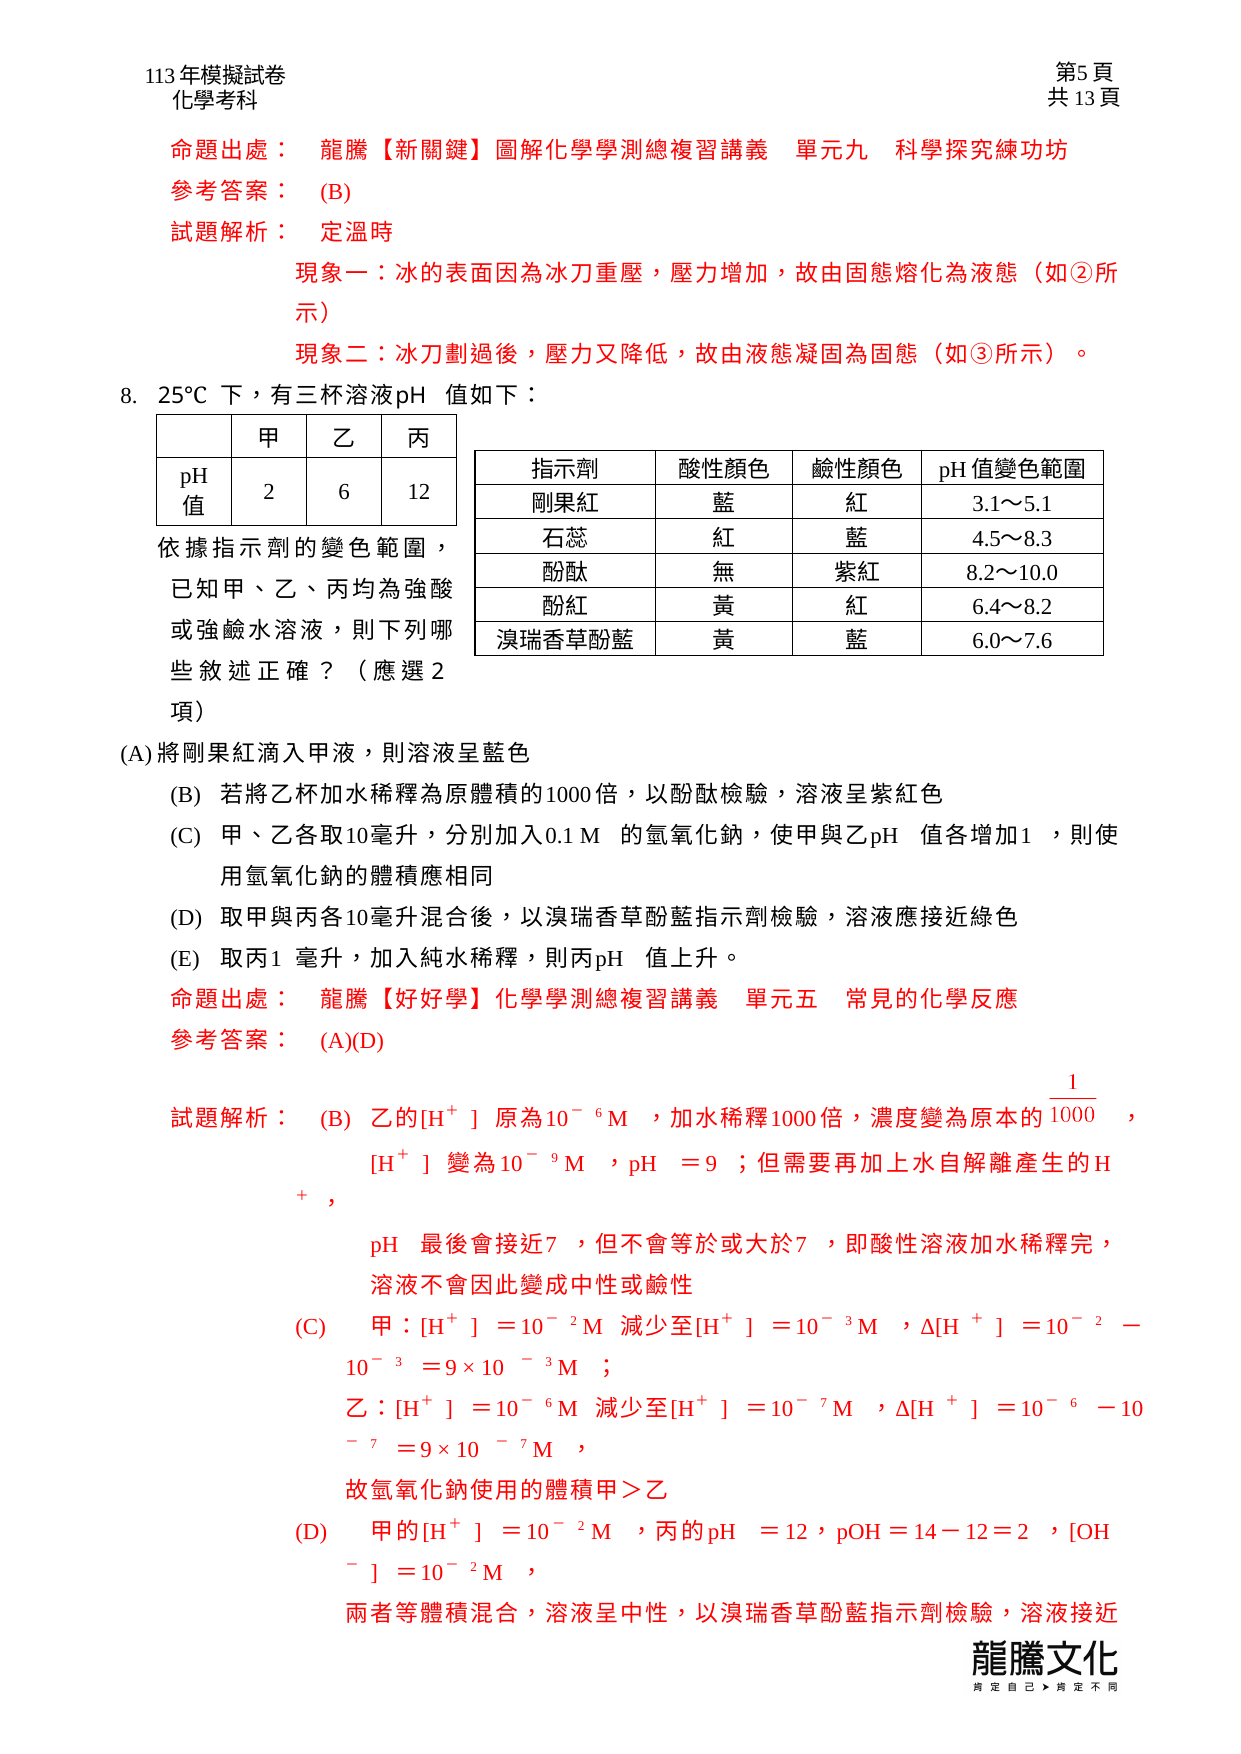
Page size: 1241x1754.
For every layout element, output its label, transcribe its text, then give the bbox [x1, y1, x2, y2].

table_cell 藍 [793, 519, 921, 553]
table_cell 4.5～8.3 [922, 519, 1103, 553]
table_cell 紅 [793, 588, 921, 621]
table_cell 酚紅 [476, 588, 655, 621]
table_cell 6 [307, 458, 381, 525]
table_cell 紫紅 [793, 554, 921, 587]
table_cell 藍 [656, 485, 792, 518]
text 參考答案： (A)(D) [158, 1018, 1120, 1059]
table_cell pH值 [157, 458, 231, 525]
table_cell 2 [232, 458, 306, 525]
table_header 指示劑 [476, 451, 655, 484]
text 命題出處： 龍騰【好好學】化學學測總複習講義 單元五 常見的化學反應 [158, 977, 1120, 1018]
table_cell 8.2～10.0 [922, 554, 1103, 587]
table_header 甲 [232, 415, 306, 457]
text 參考答案： (B) [158, 169, 1120, 209]
table_header 乙 [307, 415, 381, 457]
table_header 鹼性顏色 [793, 451, 921, 484]
table_cell 酚酞 [476, 554, 655, 587]
table_cell 剛果紅 [476, 485, 655, 518]
text (C) 甲：[H＋]＝10－2 M減少至[H＋]＝10－3 M，Δ[H＋]＝10－2－10－3＝9 × 10－3 M； 乙：[H＋]＝10－6 M減少至[H＋]＝10－7 M，Δ[H＋]＝10－6－10－7＝9 × 10－7 M， 故氫氧化鈉使用的體積甲＞乙 [283, 1304, 1145, 1509]
table_cell 6.4～8.2 [922, 588, 1103, 621]
table_cell 藍 [793, 622, 921, 655]
text (B) 若將乙杯加水稀釋為原體積的1000倍，以酚酞檢驗，溶液呈紫紅色 [158, 772, 1120, 813]
table_cell 12 [382, 458, 456, 525]
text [283, 1509, 1120, 1632]
table_cell 6.0～7.6 [922, 622, 1103, 655]
table_header 丙 [382, 415, 456, 457]
table_cell 紅 [656, 519, 792, 553]
table_cell 紅 [793, 485, 921, 518]
text (D) 取甲與丙各10毫升混合後，以溴瑞香草酚藍指示劑檢驗，溶液應接近綠色 [158, 895, 1120, 936]
picture [963, 1638, 1123, 1695]
text 命題出處： 龍騰【新關鍵】圖解化學學測總複習講義 單元九 科學探究練功坊 [158, 128, 1120, 169]
table_cell 3.1～5.1 [922, 485, 1103, 518]
text (A) 將剛果紅滴入甲液，則溶液呈藍色 [120, 731, 1120, 772]
table_cell 無 [656, 554, 792, 587]
table_cell 石蕊 [476, 519, 655, 553]
text 試題解析： (B) 乙的[H＋]原為10－6 M，加水稀釋1000倍，濃度變為原本的， [H＋]變為10－9 M，pH＝9；但需要再加上水自解離產生的H＋， pH最後會接近7，但不會等於或大於7，即酸性溶液加水稀釋完， 溶液不會因此變成中性或鹼性 [158, 1059, 1120, 1304]
table_cell 黃 [656, 622, 792, 655]
text (C) 甲、乙各取10毫升，分別加入0.1 M的氫氧化鈉，使甲與乙pH值各增加1，則使用氫氧化鈉的體積應相同 [158, 813, 1120, 895]
table_header 酸性顏色 [656, 451, 792, 484]
table_cell 黃 [656, 588, 792, 621]
table_header pH值變色範圍 [922, 451, 1103, 484]
table_header [157, 415, 231, 457]
text 試題解析： 定溫時 現象一：冰的表面因為冰刀重壓，壓力增加，故由固態熔化為液態（如②所示） 現象二：冰刀劃過後，壓力又降低，故由液態凝固為固態（如③所示）。 [158, 209, 1120, 373]
text (E) 取丙1毫升，加入純水稀釋，則丙pH值上升。 [158, 936, 1120, 977]
table_cell 溴瑞香草酚藍 [476, 622, 655, 655]
text 依據指示劑的變色範圍，已知甲、乙、丙均為強酸或強鹼水溶液，則下列哪些敘述正確？（應選2項） [120, 526, 1120, 731]
text 8. 25℃下，有三杯溶液pH值如下： [120, 373, 1120, 414]
